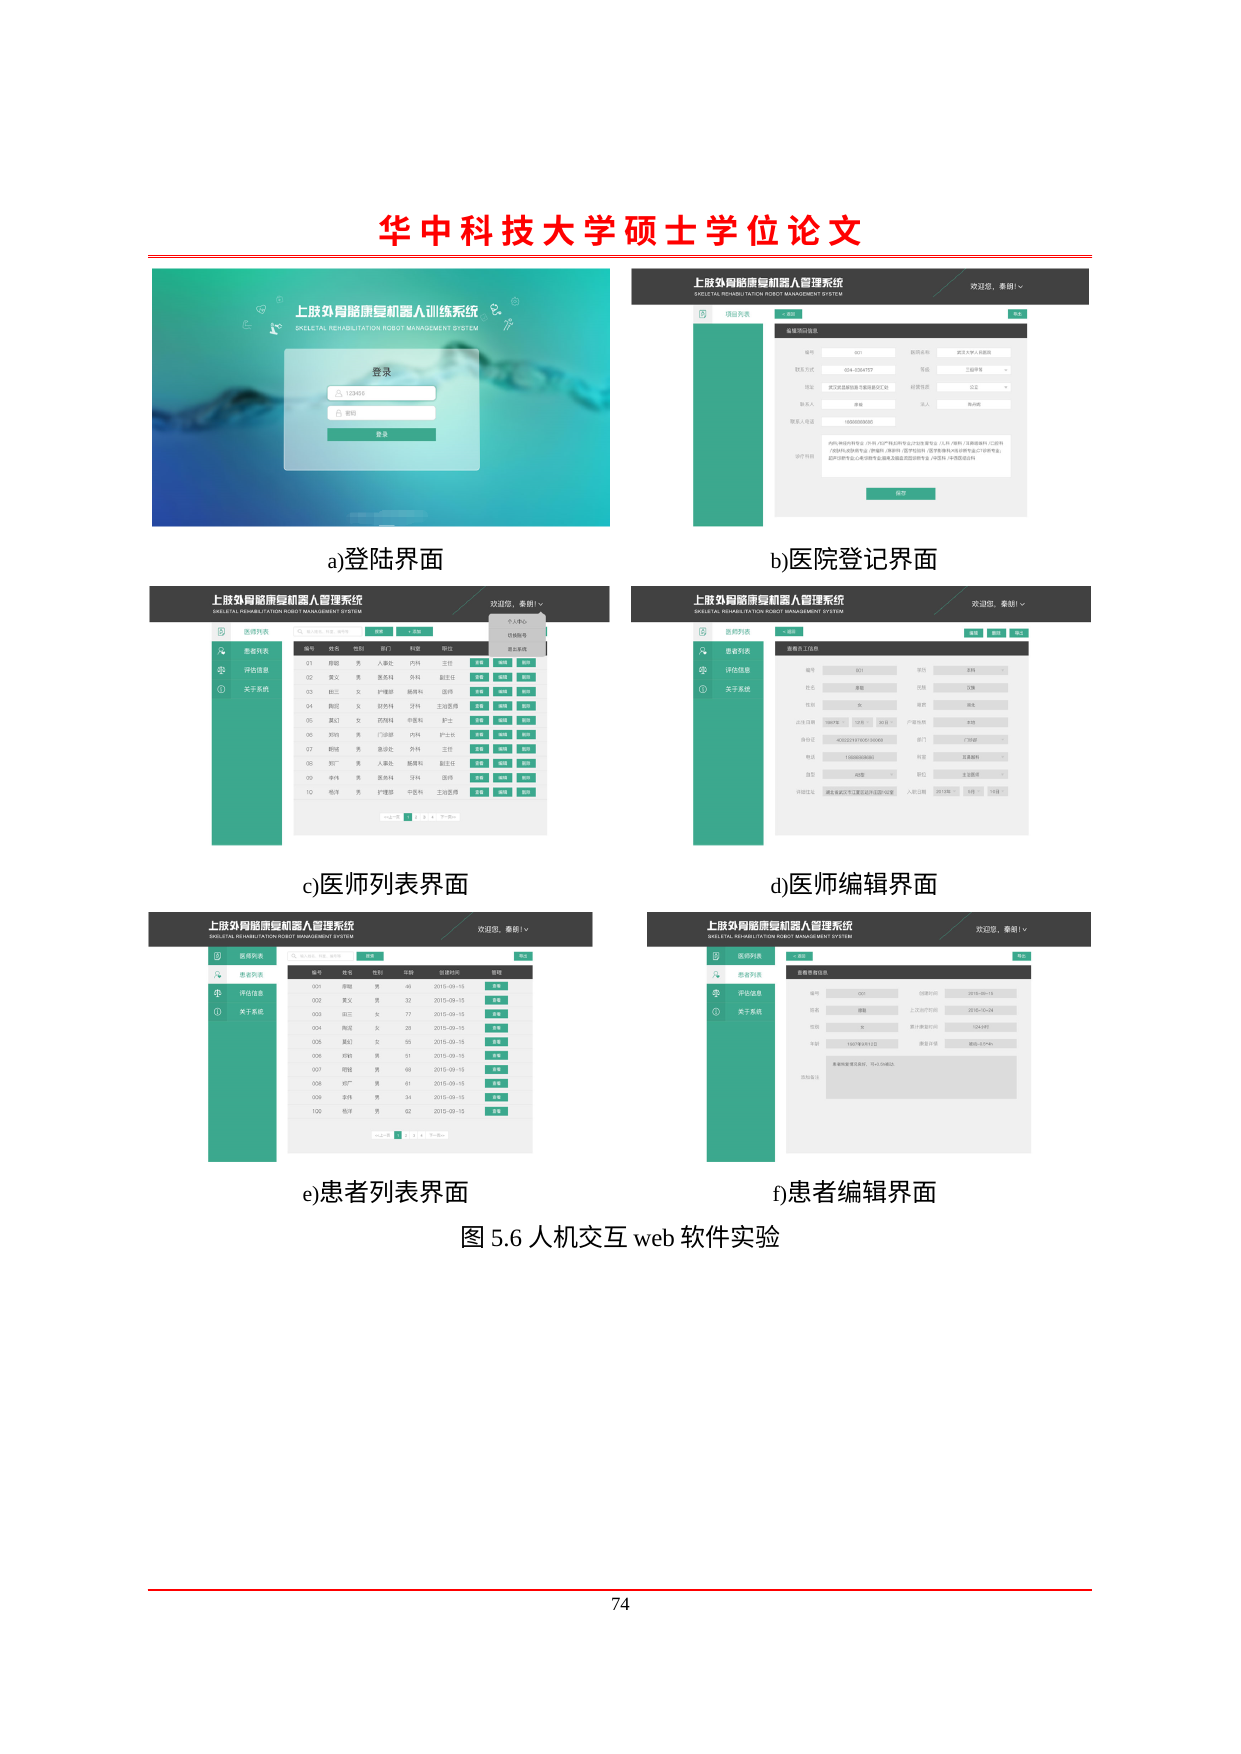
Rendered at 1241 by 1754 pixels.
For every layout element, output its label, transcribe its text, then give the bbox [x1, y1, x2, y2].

table_header c)医师列表界面 [151, 865, 620, 909]
picture [147, 265, 1093, 530]
table_header f)患者编辑界面 [620, 1173, 1089, 1218]
picture [147, 584, 1093, 855]
picture [147, 909, 1093, 1163]
text 图5.6 人机交互web软件实验 [148, 1218, 1092, 1254]
table_header e)患者列表界面 [151, 1173, 620, 1218]
table_header d)医师编辑界面 [620, 865, 1089, 909]
table_header a)登陆界面 [151, 540, 620, 584]
table_header b)医院登记界面 [620, 540, 1089, 584]
